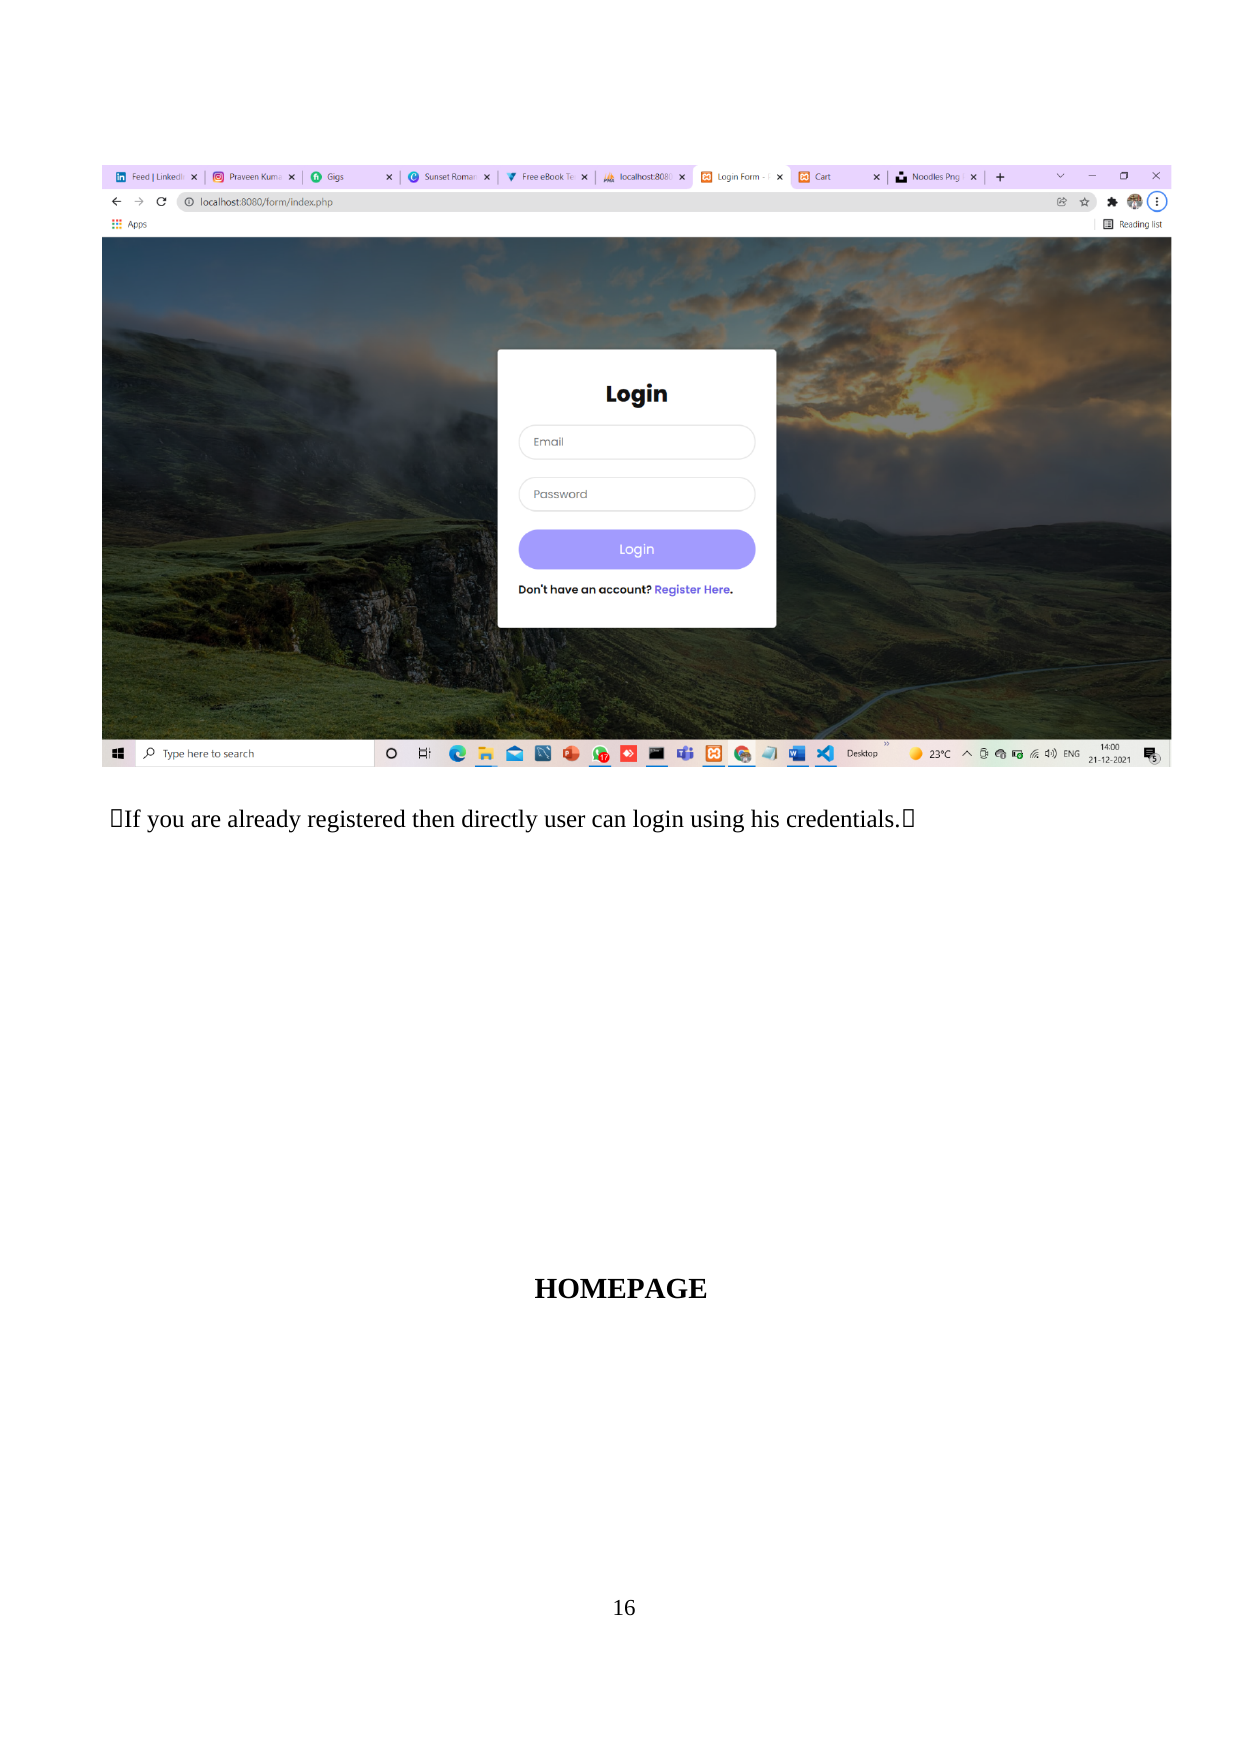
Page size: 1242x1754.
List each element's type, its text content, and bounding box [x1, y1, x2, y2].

picture [102, 165, 1172, 767]
text If you are already registered then directly user can login using his credentials. [109, 801, 1095, 835]
subtitle HOMEPAGE [160, 1272, 1082, 1305]
